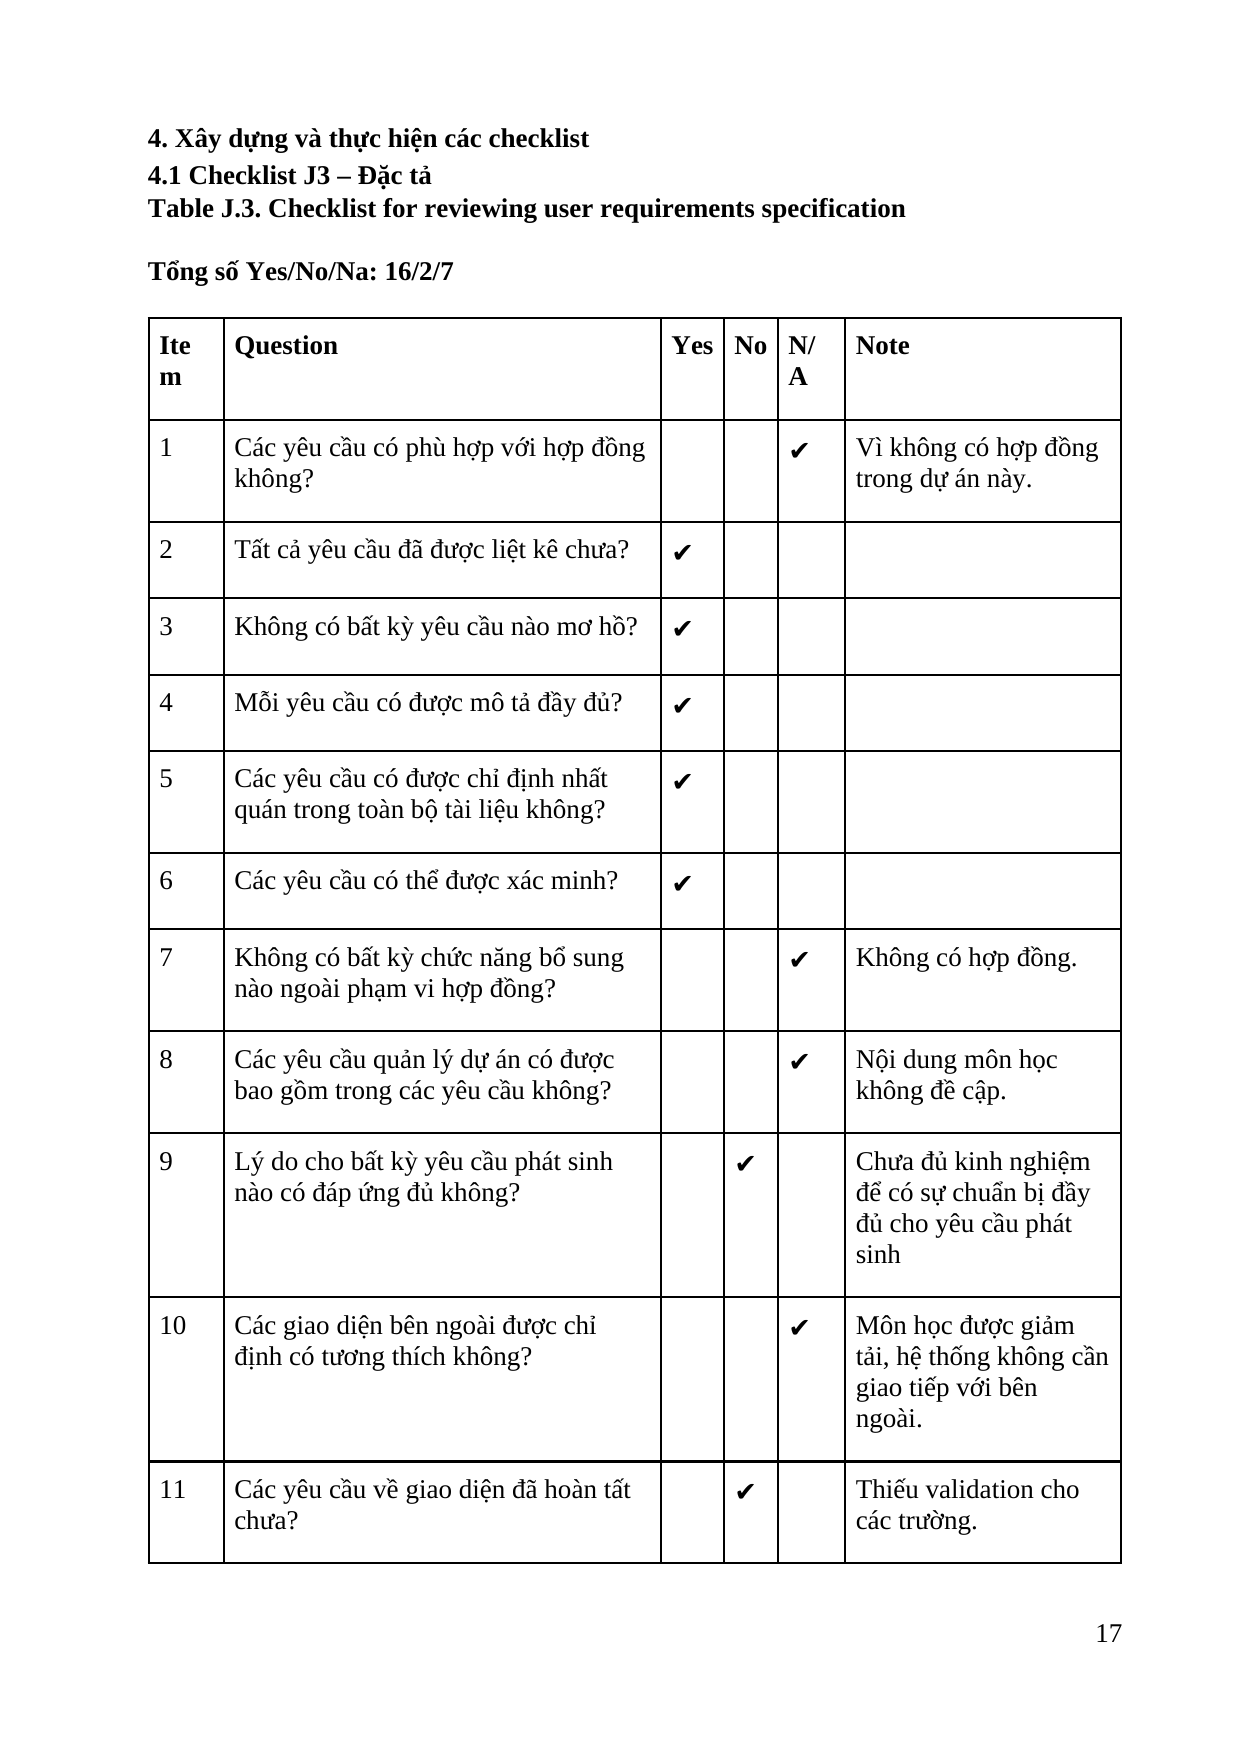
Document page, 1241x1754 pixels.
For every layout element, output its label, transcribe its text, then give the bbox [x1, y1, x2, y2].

table_cell Các giao diện bên ngoài được chỉ định có tương thích không? [225, 1298, 660, 1460]
table_cell Vì không có hợp đồng trong dự án này. [846, 421, 1120, 521]
table_cell [846, 854, 1120, 928]
table_cell 1 [150, 421, 223, 521]
table_cell ✔ [662, 854, 723, 928]
table_cell ✔ [662, 676, 723, 750]
table_cell [725, 854, 777, 928]
table_header Item [150, 319, 223, 419]
table_cell ✔ [779, 421, 844, 521]
table_cell [725, 752, 777, 852]
table_cell 3 [150, 599, 223, 673]
text Tổng số Yes/No/Na: 16/2/7 [148, 254, 1122, 317]
table_header N/A [779, 319, 844, 419]
table_cell [725, 930, 777, 1030]
table_cell [846, 523, 1120, 597]
table_cell [779, 676, 844, 750]
table_cell [725, 523, 777, 597]
table_cell [779, 1463, 844, 1562]
table_cell Nội dung môn học không đề cập. [846, 1032, 1120, 1132]
table_cell Các yêu cầu về giao diện đã hoàn tất chưa? [225, 1463, 660, 1562]
text Table J.3. Checklist for reviewing user requirements specification [148, 192, 1122, 223]
table_cell 11 [150, 1463, 223, 1562]
table_cell 5 [150, 752, 223, 852]
table_cell [779, 752, 844, 852]
table_cell [779, 854, 844, 928]
table_cell 4 [150, 676, 223, 750]
table_cell [779, 599, 844, 673]
table_cell Mỗi yêu cầu có được mô tả đầy đủ? [225, 676, 660, 750]
table_cell [779, 1134, 844, 1296]
subtitle 4.1 Checklist J3 – Đặc tả [148, 159, 1122, 191]
table_cell [725, 599, 777, 673]
table_cell ✔ [662, 523, 723, 597]
table_cell [846, 676, 1120, 750]
table_cell Không có hợp đồng. [846, 930, 1120, 1030]
table_cell Các yêu cầu có được chỉ định nhất quán trong toàn bộ tài liệu không? [225, 752, 660, 852]
table_cell 6 [150, 854, 223, 928]
table_cell [662, 1032, 723, 1132]
table_cell [725, 1032, 777, 1132]
table_cell [846, 599, 1120, 673]
table_cell ✔ [662, 752, 723, 852]
table_cell Các yêu cầu có thể được xác minh? [225, 854, 660, 928]
table_cell 7 [150, 930, 223, 1030]
table_cell Các yêu cầu quản lý dự án có được bao gồm trong các yêu cầu không? [225, 1032, 660, 1132]
table_cell Chưa đủ kinh nghiệm để có sự chuẩn bị đầy đủ cho yêu cầu phát sinh [846, 1134, 1120, 1296]
table_cell [779, 523, 844, 597]
table_cell 8 [150, 1032, 223, 1132]
table_cell [662, 930, 723, 1030]
table_cell Không có bất kỳ yêu cầu nào mơ hồ? [225, 599, 660, 673]
table_cell 2 [150, 523, 223, 597]
table_cell 9 [150, 1134, 223, 1296]
table_cell [662, 421, 723, 521]
table_cell ✔ [725, 1463, 777, 1562]
table_cell [662, 1134, 723, 1296]
table_cell [725, 676, 777, 750]
table_cell [662, 1298, 723, 1460]
table_cell 10 [150, 1298, 223, 1460]
table_cell [725, 1298, 777, 1460]
table_cell ✔ [725, 1134, 777, 1296]
table_cell [846, 752, 1120, 852]
table_cell [662, 1463, 723, 1562]
table_cell ✔ [662, 599, 723, 673]
table_cell Không có bất kỳ chức năng bổ sung nào ngoài phạm vi hợp đồng? [225, 930, 660, 1030]
table_header No [725, 319, 777, 419]
table_header Question [225, 319, 660, 419]
table_cell ✔ [779, 930, 844, 1030]
table_cell [725, 421, 777, 521]
table_header Note [846, 319, 1120, 419]
table_header Yes [662, 319, 723, 419]
table_cell Tất cả yêu cầu đã được liệt kê chưa? [225, 523, 660, 597]
table_cell Môn học được giảm tải, hệ thống không cần giao tiếp với bên ngoài. [846, 1298, 1120, 1460]
subtitle 4. Xây dựng và thực hiện các checklist [148, 122, 1122, 153]
table_cell ✔ [779, 1032, 844, 1132]
table_cell Các yêu cầu có phù hợp với hợp đồng không? [225, 421, 660, 521]
table_cell Lý do cho bất kỳ yêu cầu phát sinh nào có đáp ứng đủ không? [225, 1134, 660, 1296]
table_cell Thiếu validation cho các trường. [846, 1463, 1120, 1562]
table_cell ✔ [779, 1298, 844, 1460]
